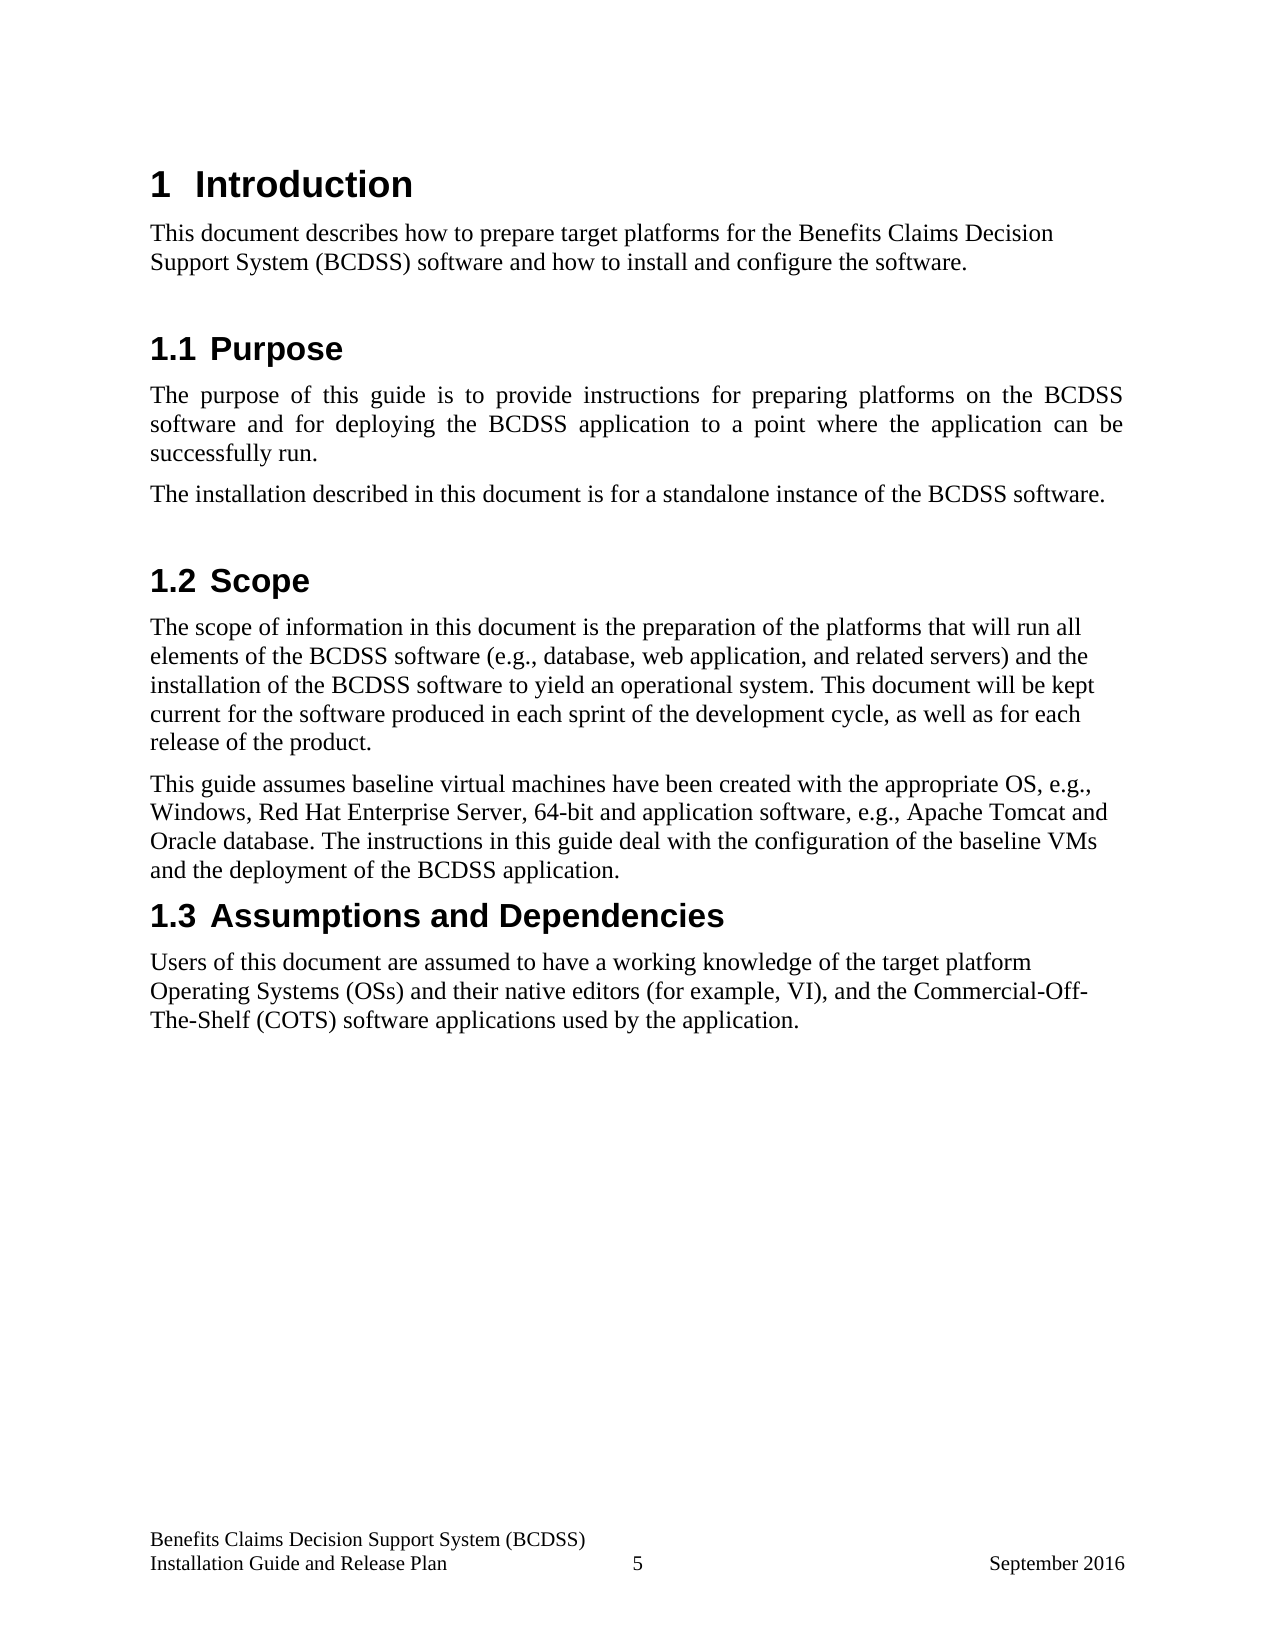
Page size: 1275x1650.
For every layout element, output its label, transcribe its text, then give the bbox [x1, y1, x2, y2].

text The purpose of this guide is to provide instructions for preparing platforms on the BCDSS software and for deploying the BCDSS application to a point where the application can be successfully run. [150, 380, 1125, 467]
text This document describes how to prepare target platforms for the Benefits Claims Decision Support System (BCDSS) software and how to install and configure the software. [150, 218, 1125, 276]
subtitle Scope [150, 562, 1125, 600]
subtitle Assumptions and Dependencies [150, 896, 1125, 935]
subtitle Purpose [150, 329, 1125, 368]
text The scope of information in this document is the preparation of the platforms that will run all elements of the BCDSS software (e.g., database, web application, and related servers) and the installation of the BCDSS software to yield an operational system. This document will be kept current for the software produced in each sprint of the development cycle, as well as for each release of the product. [150, 612, 1125, 756]
text This guide assumes baseline virtual machines have been created with the appropriate OS, e.g., Windows, Red Hat Enterprise Server, 64-bit and application software, e.g., Apache Tomcat and Oracle database. The instructions in this guide deal with the configuration of the baseline VMs and the deployment of the BCDSS application. [150, 769, 1125, 884]
text The installation described in this document is for a standalone instance of the BCDSS software. [150, 479, 1125, 508]
text Users of this document are assumed to have a working knowledge of the target platform Operating Systems (OSs) and their native editors (for example, VI), and the Commercial-Off-The-Shelf (COTS) software applications used by the application. [150, 947, 1125, 1033]
subtitle Introduction [150, 162, 1125, 206]
